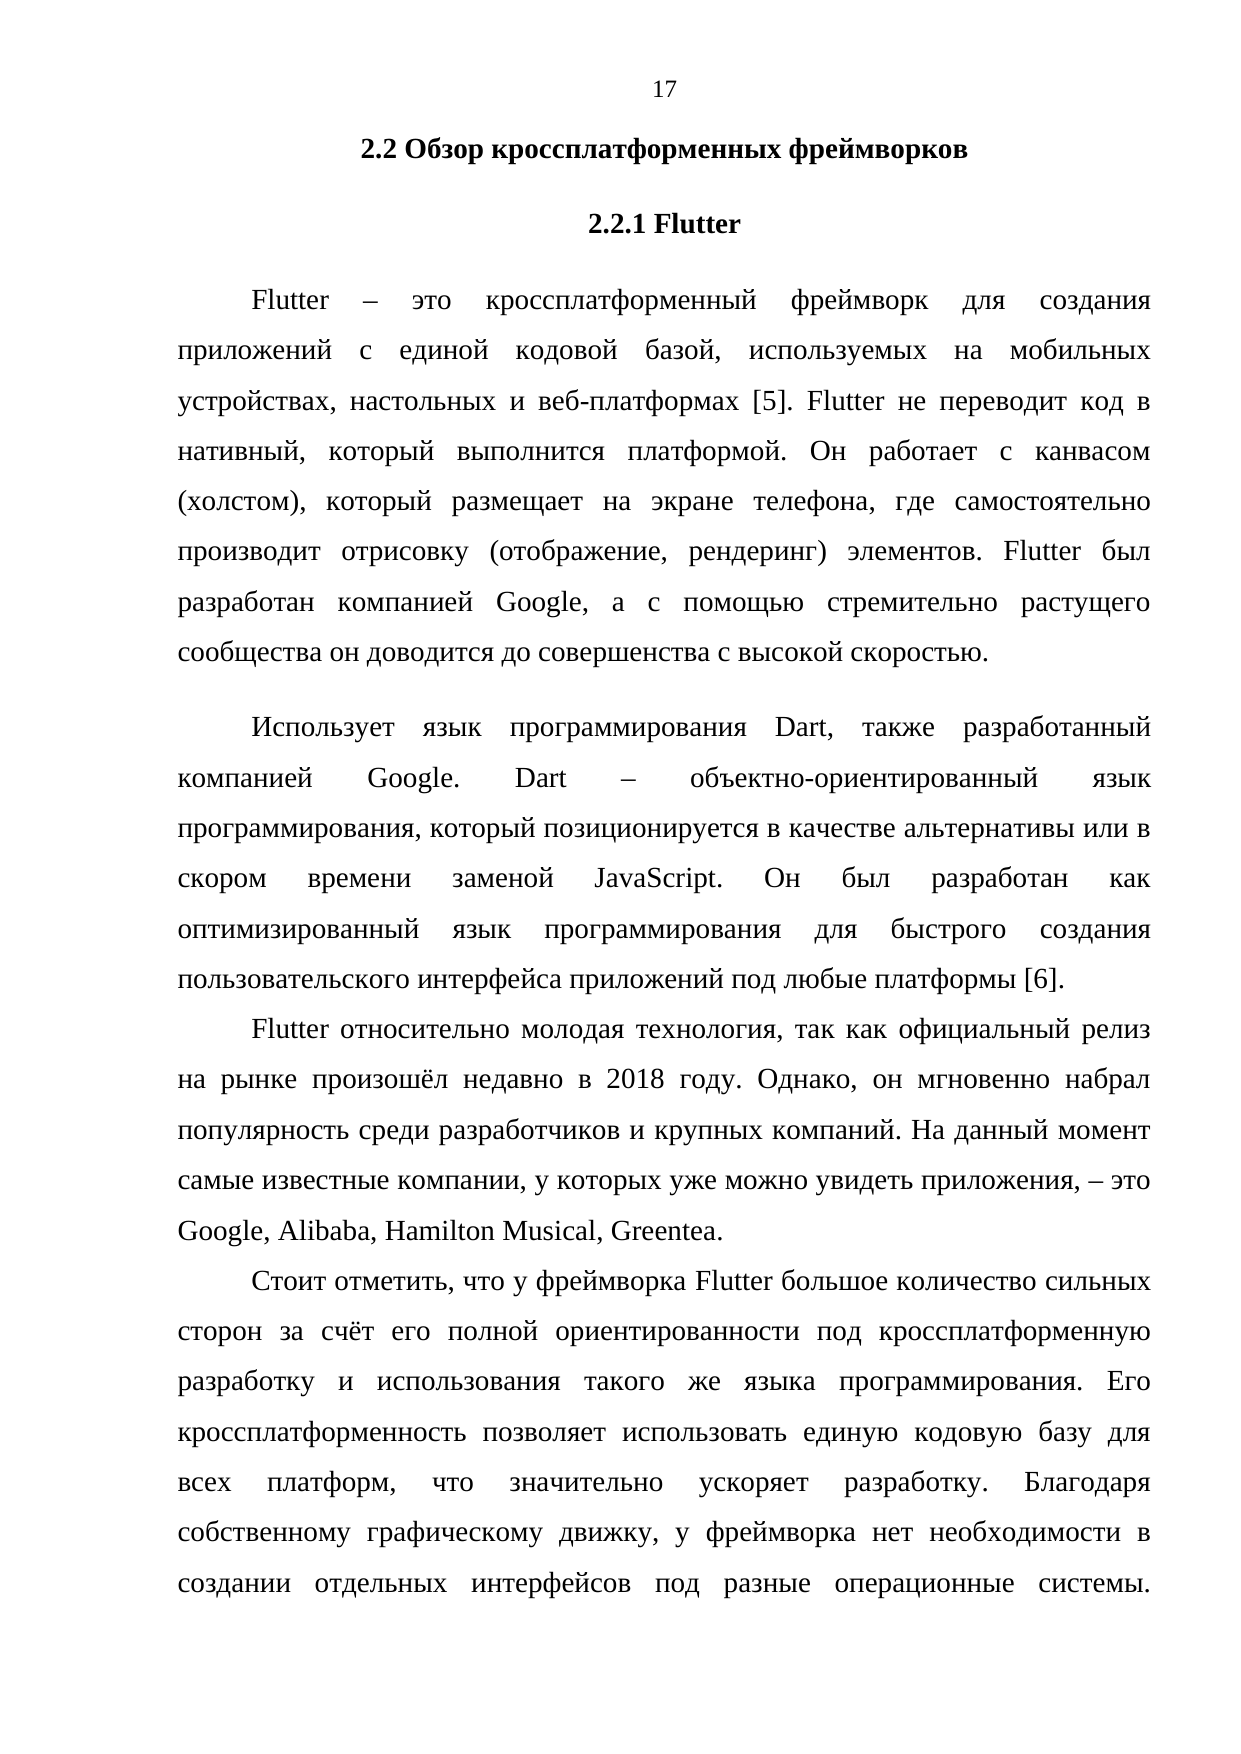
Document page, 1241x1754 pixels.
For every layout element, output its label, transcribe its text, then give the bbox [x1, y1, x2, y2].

text Использует язык программирования Dart, также разработанный компанией Google. Dart – объектно-ориентированный язык программирования, который позиционируется в качестве альтернативы или в скором времени заменой JavaScript. Он был разработан как оптимизированный язык программирования для быстрого создания пользовательского интерфейса приложений под любые платформы [6]. [177, 709, 1152, 994]
subtitle 2.2.1 Flutter [177, 207, 1152, 240]
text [177, 1263, 1152, 1598]
text Flutter относительно молодая технология, так как официальный релиз на рынке произошёл недавно в 2018 году. Однако, он мгновенно набрал популярность среди разработчиков и крупных компаний. На данный момент самые известные компании, у которых уже можно увидеть приложения, – это Google, Alibaba, Hamilton Musical, Greentea. [177, 1011, 1152, 1246]
text Flutter – это кроссплатформенный фреймворк для создания приложений с единой кодовой базой, используемых на мобильных устройствах, настольных и веб-платформах [5]. Flutter не переводит код в нативный, который выполнится платформой. Он работает с канвасом (холстом), который размещает на экране телефона, где самостоятельно производит отрисовку (отображение, рендеринг) элементов. Flutter был разработан компанией Google, а с помощью стремительно растущего сообщества он доводится до совершенства с высокой скоростью. [177, 282, 1152, 668]
subtitle 2.2 Обзор кроссплатформенных фреймворков [177, 131, 1152, 165]
